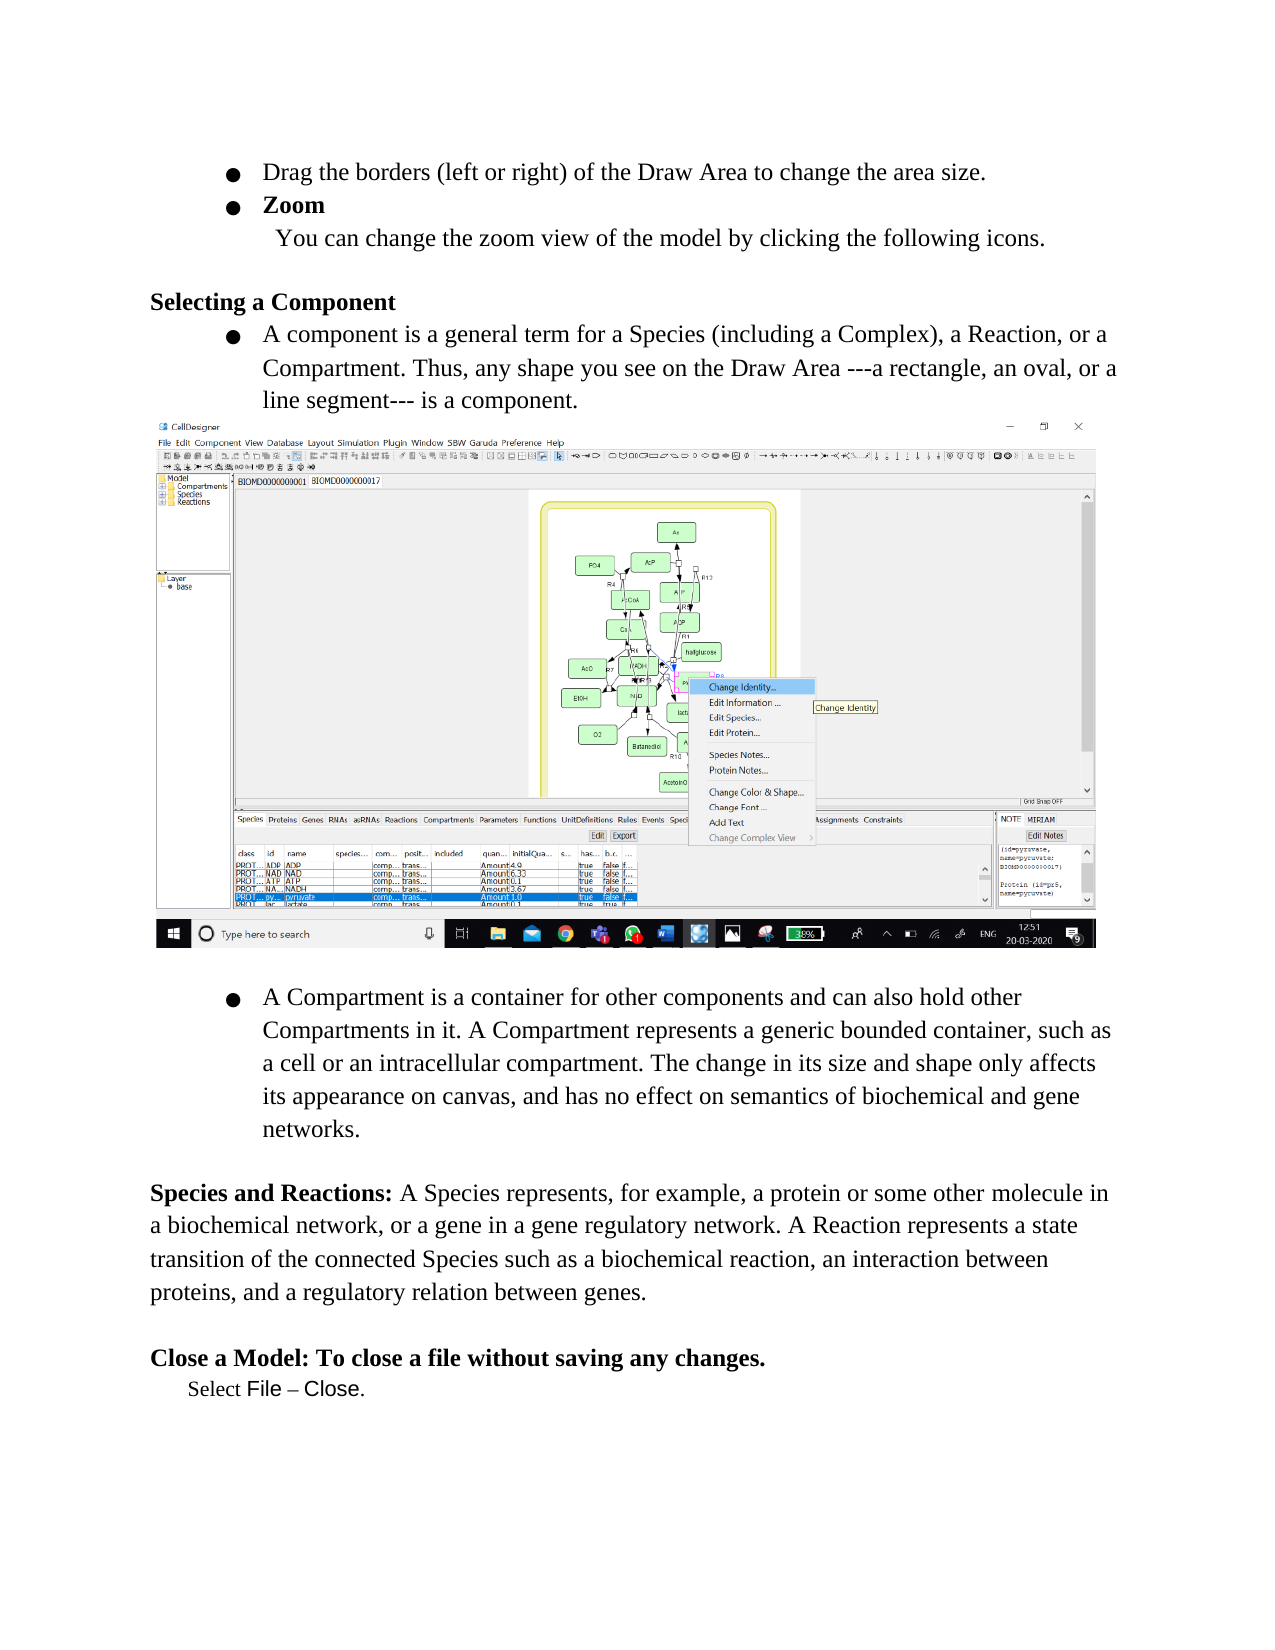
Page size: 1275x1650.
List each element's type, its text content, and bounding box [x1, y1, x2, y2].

text Selecting a Component [150, 287, 1125, 315]
text You can change the zoom view of the model by clicking the following icons. [187, 223, 1125, 252]
list Drag the borders (left or right) of the Draw Area to change the area size. [225, 157, 1125, 186]
picture [156, 418, 1096, 948]
text Select File – Close. [187, 1376, 1125, 1401]
text Close a Model: To close a file without saving any changes. [150, 1343, 1125, 1371]
text Species and Reactions: A Species represents, for example, a protein or some other molecule in a biochemical network, or a gene in a gene regulatory network. A Reaction represents a state transition of the connected Species such as a biochemical reaction, an interaction between proteins, and a regulatory relation between genes. [150, 1178, 1125, 1305]
list Zoom [225, 190, 1125, 219]
list A Compartment is a container for other components and can also hold other Compartments in it. A Compartment represents a generic bounded container, such as a cell or an intracellular compartment. The change in its size and shape only affects its appearance on canvas, and has no effect on semantics of biochemical and gene networks. [225, 982, 1125, 1143]
list A component is a general term for a Species (including a Complex), a Reaction, or a Compartment. Thus, any shape you see on the Draw Area ---a rectangle, an oval, or a line segment--- is a component. [225, 319, 1125, 414]
